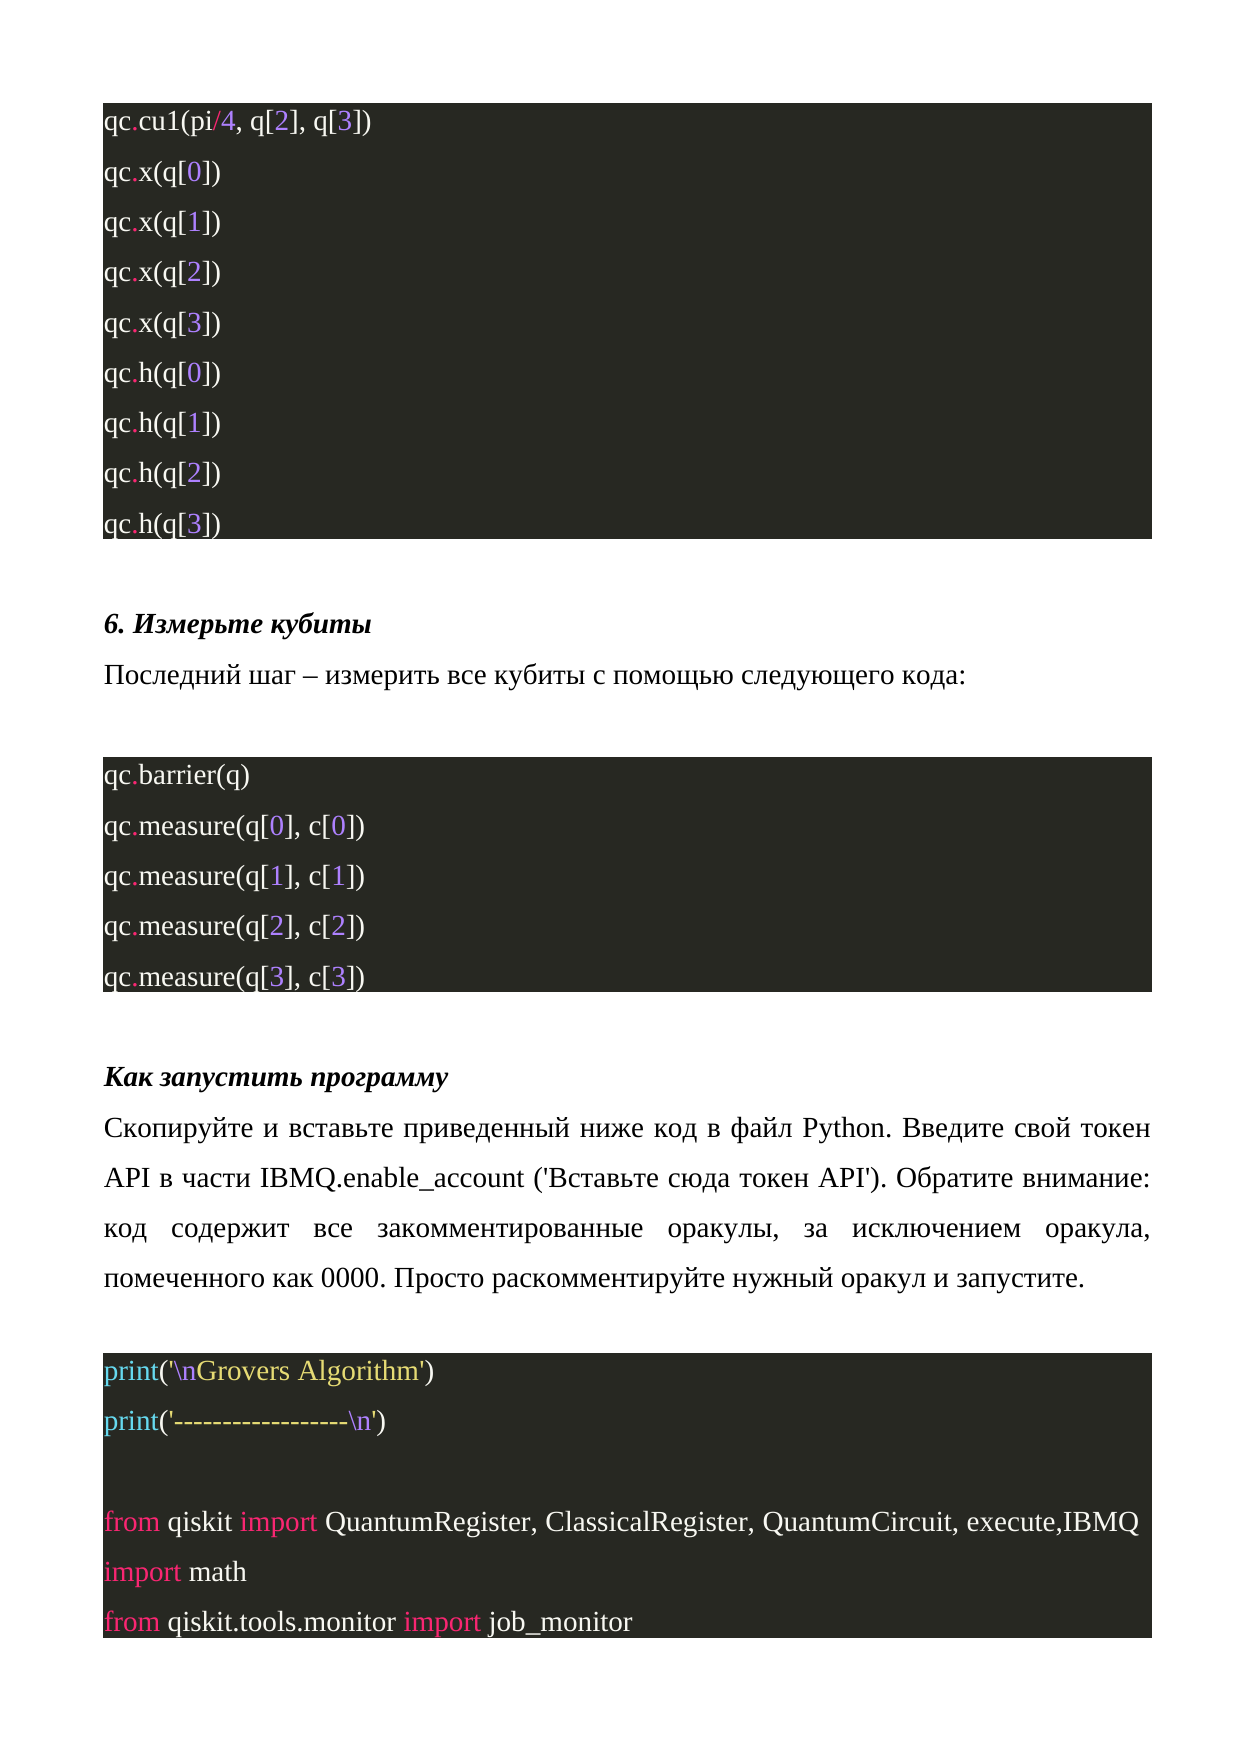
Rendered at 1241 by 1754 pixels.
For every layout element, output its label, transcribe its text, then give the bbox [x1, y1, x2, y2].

text qc.h(q[1]) [103, 405, 1152, 439]
text qc.measure(q[2], c[2]) [103, 908, 1152, 942]
text Как запустить программу [103, 1059, 1152, 1093]
text qc.barrier(q) [103, 757, 1152, 791]
text qc.h(q[3]) [103, 506, 1152, 539]
text 6. Измерьте кубиты [103, 607, 1152, 640]
text qc.measure(q[1], c[1]) [103, 858, 1152, 892]
text qc.cu1(pi/4, q[2], q[3]) [103, 103, 1152, 137]
text qc.h(q[0]) [103, 355, 1152, 388]
text qc.x(q[1]) [103, 204, 1152, 238]
text from qiskit import QuantumRegister, ClassicalRegister, QuantumCircuit, execute,IBMQ [103, 1504, 1152, 1537]
text qc.x(q[0]) [103, 154, 1152, 187]
text print('\nGrovers Algorithm') [103, 1353, 1152, 1386]
text qc.measure(q[0], c[0]) [103, 808, 1152, 841]
text Последний шаг – измерить все кубиты с помощью следующего кода: [103, 657, 1152, 690]
text print('------------------\n') [103, 1403, 1152, 1437]
text qc.measure(q[3], c[3]) [103, 959, 1152, 992]
text qc.x(q[2]) [103, 254, 1152, 288]
text qc.x(q[3]) [103, 305, 1152, 338]
text from qiskit.tools.monitor import job_monitor [103, 1604, 1152, 1638]
text import math [103, 1554, 1152, 1588]
text Скопируйте и вставьте приведенный ниже код в файл Python. Введите свой токен API в части IBMQ.enable_account ('Вставьте сюда токен API'). Обратите внимание: код содержит все закомментированные оракулы, за исключением оракула, помеченного как 0000. Просто раскомментируйте нужный оракул и запустите. [103, 1110, 1152, 1294]
text qc.h(q[2]) [103, 456, 1152, 489]
